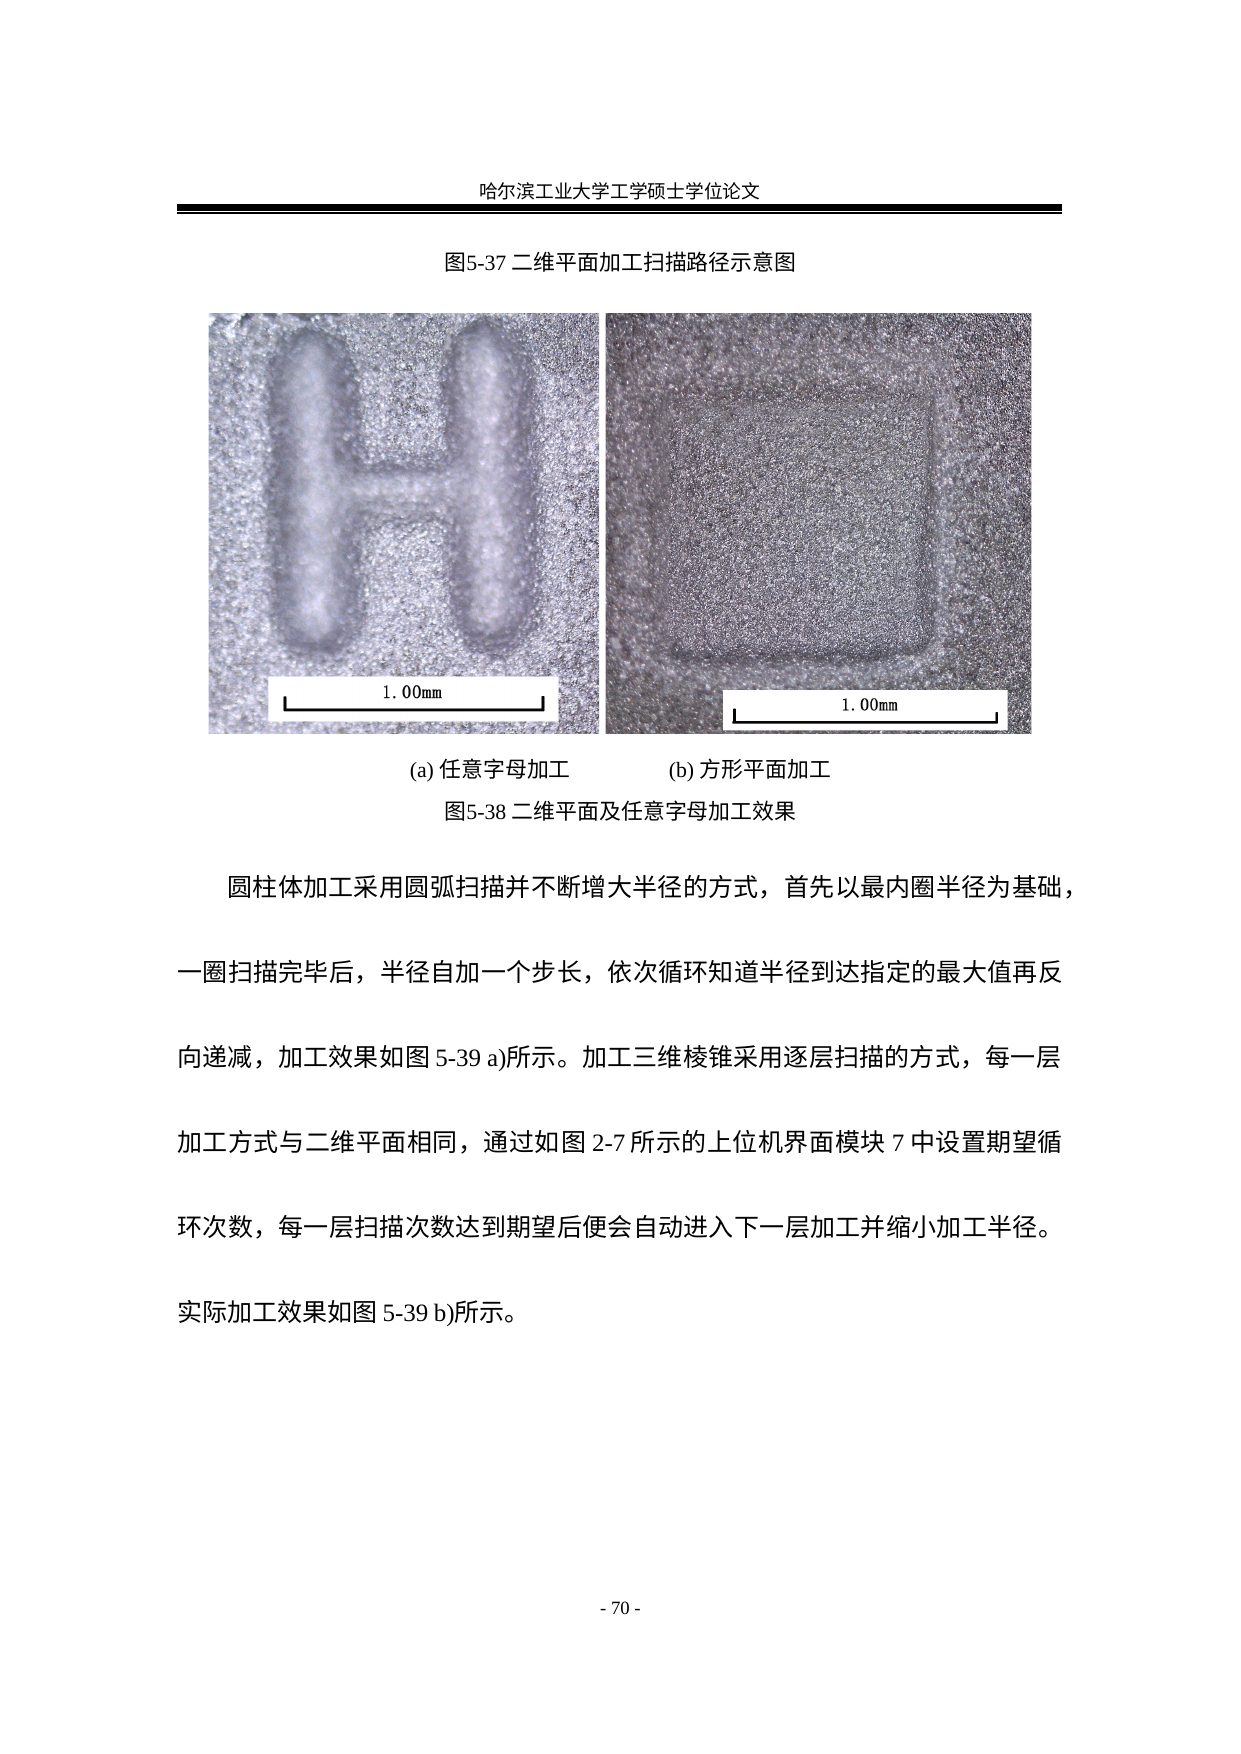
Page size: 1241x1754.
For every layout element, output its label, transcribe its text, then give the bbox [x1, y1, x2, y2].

picture [208, 313, 600, 734]
text (a) 任意字母加工 (b) 方形平面加工 [177, 751, 1063, 785]
picture [605, 313, 1032, 734]
